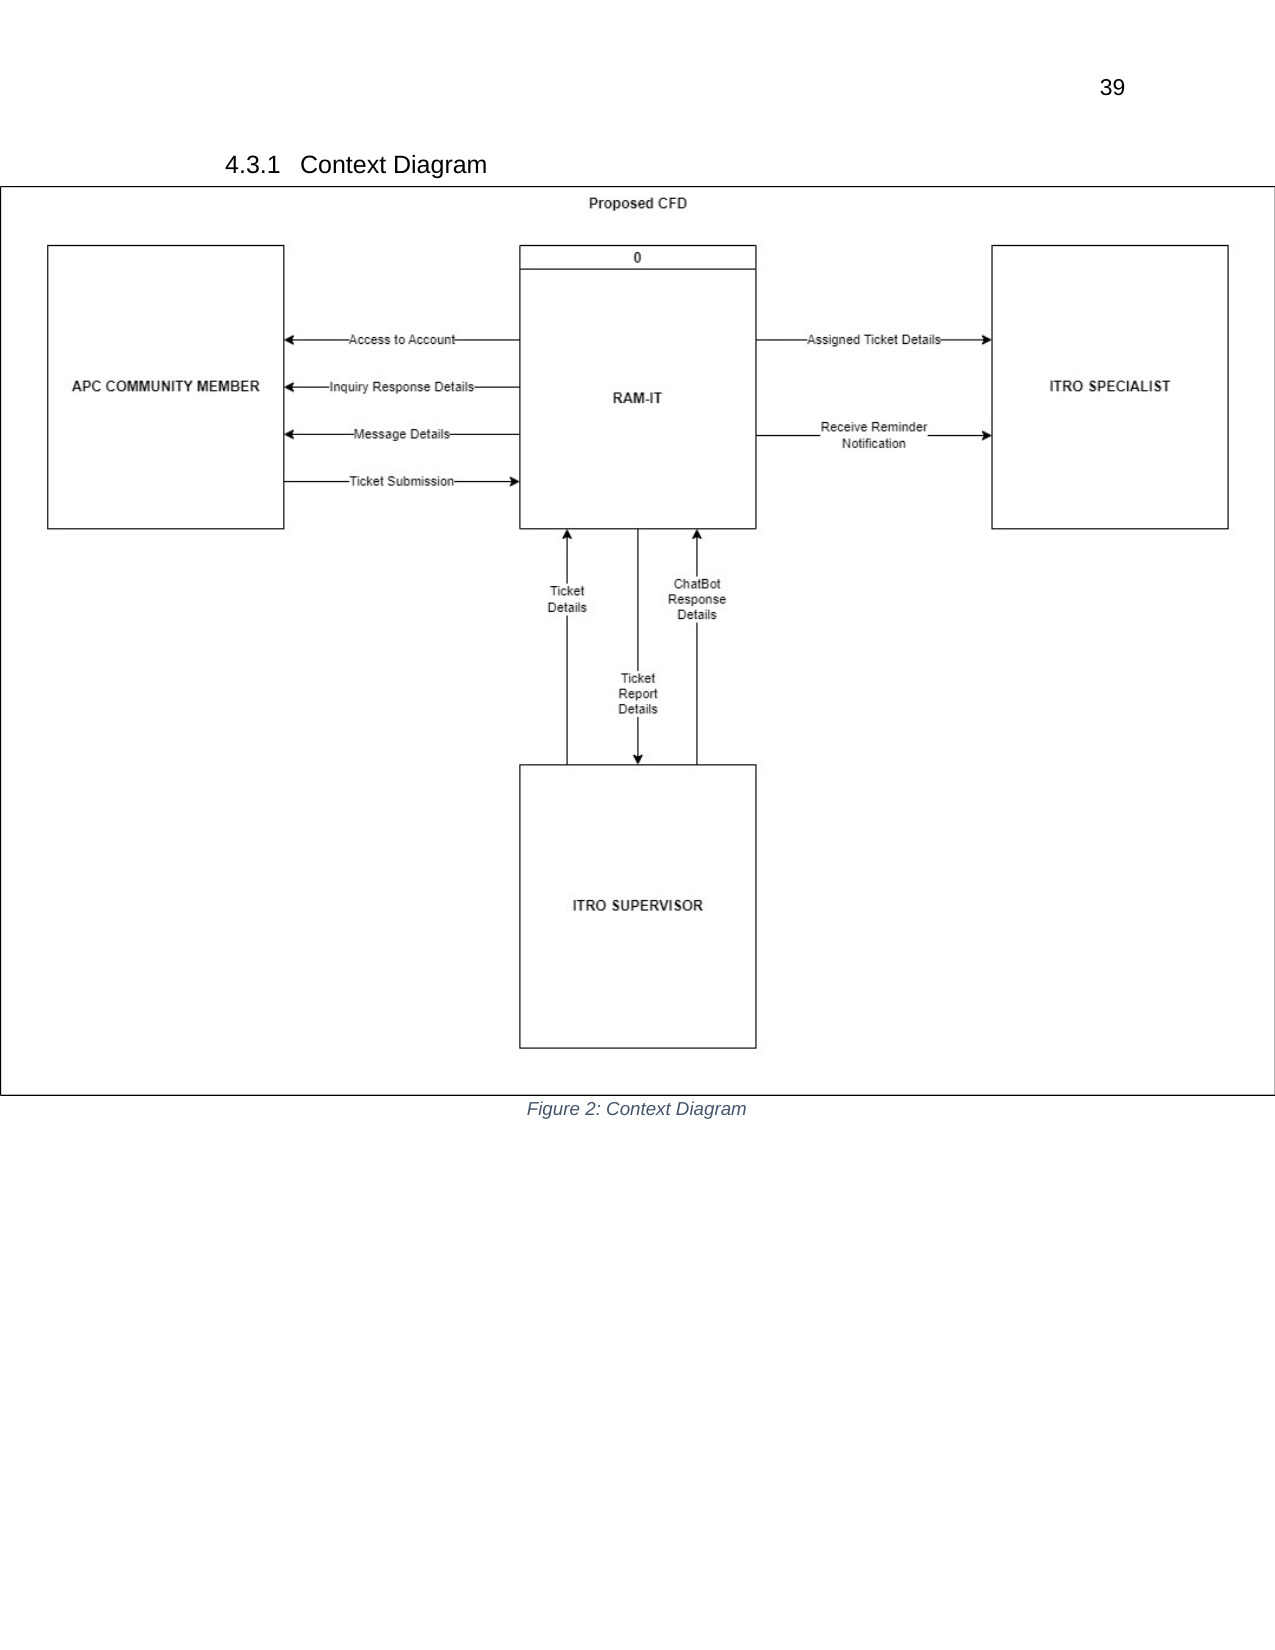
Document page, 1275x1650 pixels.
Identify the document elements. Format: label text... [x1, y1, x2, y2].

picture [0, 186, 1275, 1096]
text Figure 2: Context Diagram [150, 1096, 1125, 1119]
subtitle Context Diagram [225, 150, 1125, 179]
